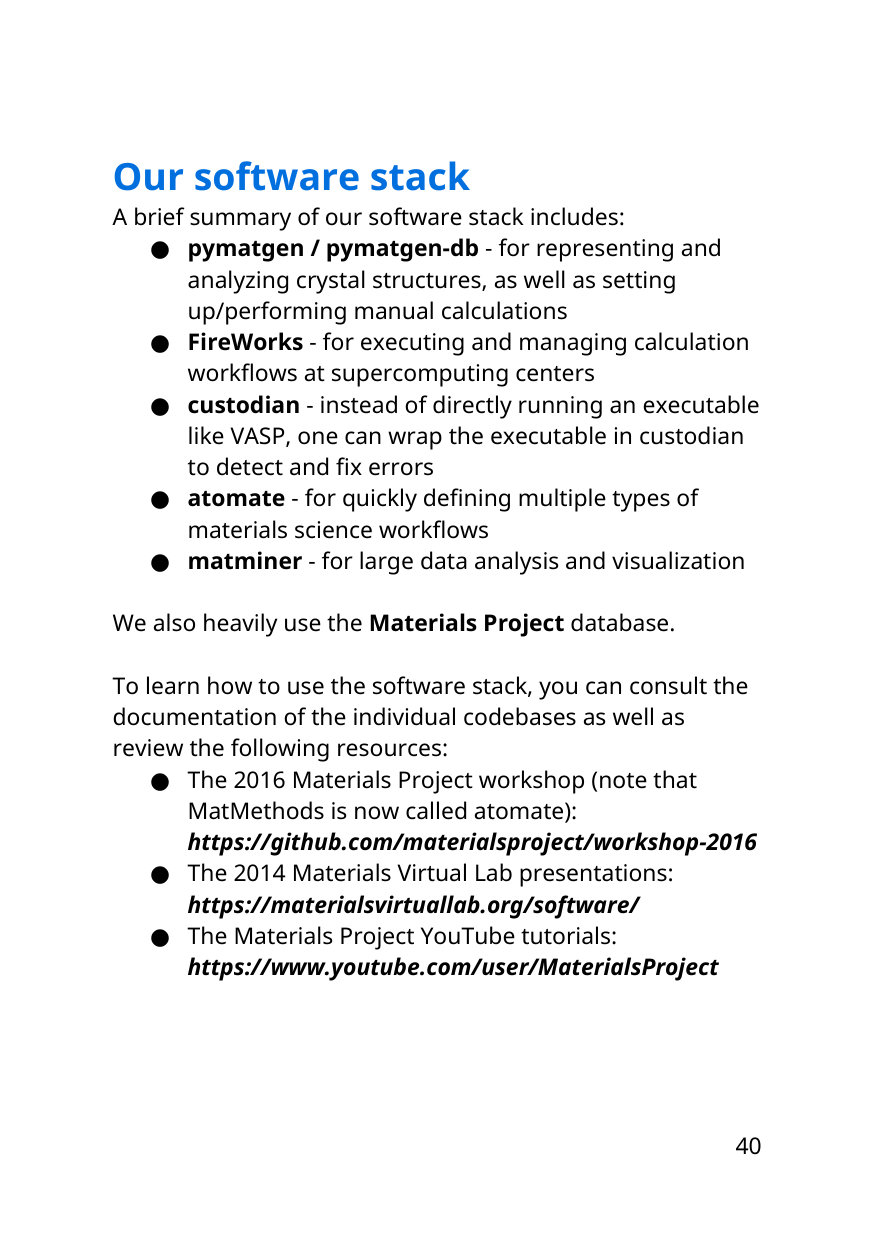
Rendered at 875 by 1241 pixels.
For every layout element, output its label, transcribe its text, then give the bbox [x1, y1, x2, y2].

list pymatgen / pymatgen-db - for representing and analyzing crystal structures, as well as setting up/performing manual calculations [150, 232, 762, 326]
list The 2016 Materials Project workshop (note that MatMethods is now called atomate): https://github.com/materialsproject/workshop-2016 [150, 763, 762, 857]
text We also heavily use the Materials Project database. [112, 607, 762, 638]
list custodian - instead of directly running an executable like VASP, one can wrap the executable in custodian to detect and fix errors [150, 388, 762, 482]
list The Materials Project YouTube tutorials: https://www.youtube.com/user/MaterialsProject [150, 920, 762, 982]
list The 2014 Materials Virtual Lab presentations: https://materialsvirtuallab.org/software/ [150, 857, 762, 920]
subtitle Our software stack [112, 150, 762, 201]
list atomate - for quickly defining multiple types of materials science workflows [150, 482, 762, 545]
text A brief summary of our software stack includes: [112, 201, 762, 232]
list FireWorks - for executing and managing calculation workflows at supercomputing centers [150, 326, 762, 388]
text To learn how to use the software stack, you can consult the documentation of the individual codebases as well as review the following resources: [112, 670, 762, 763]
list matminer - for large data analysis and visualization [150, 545, 762, 576]
